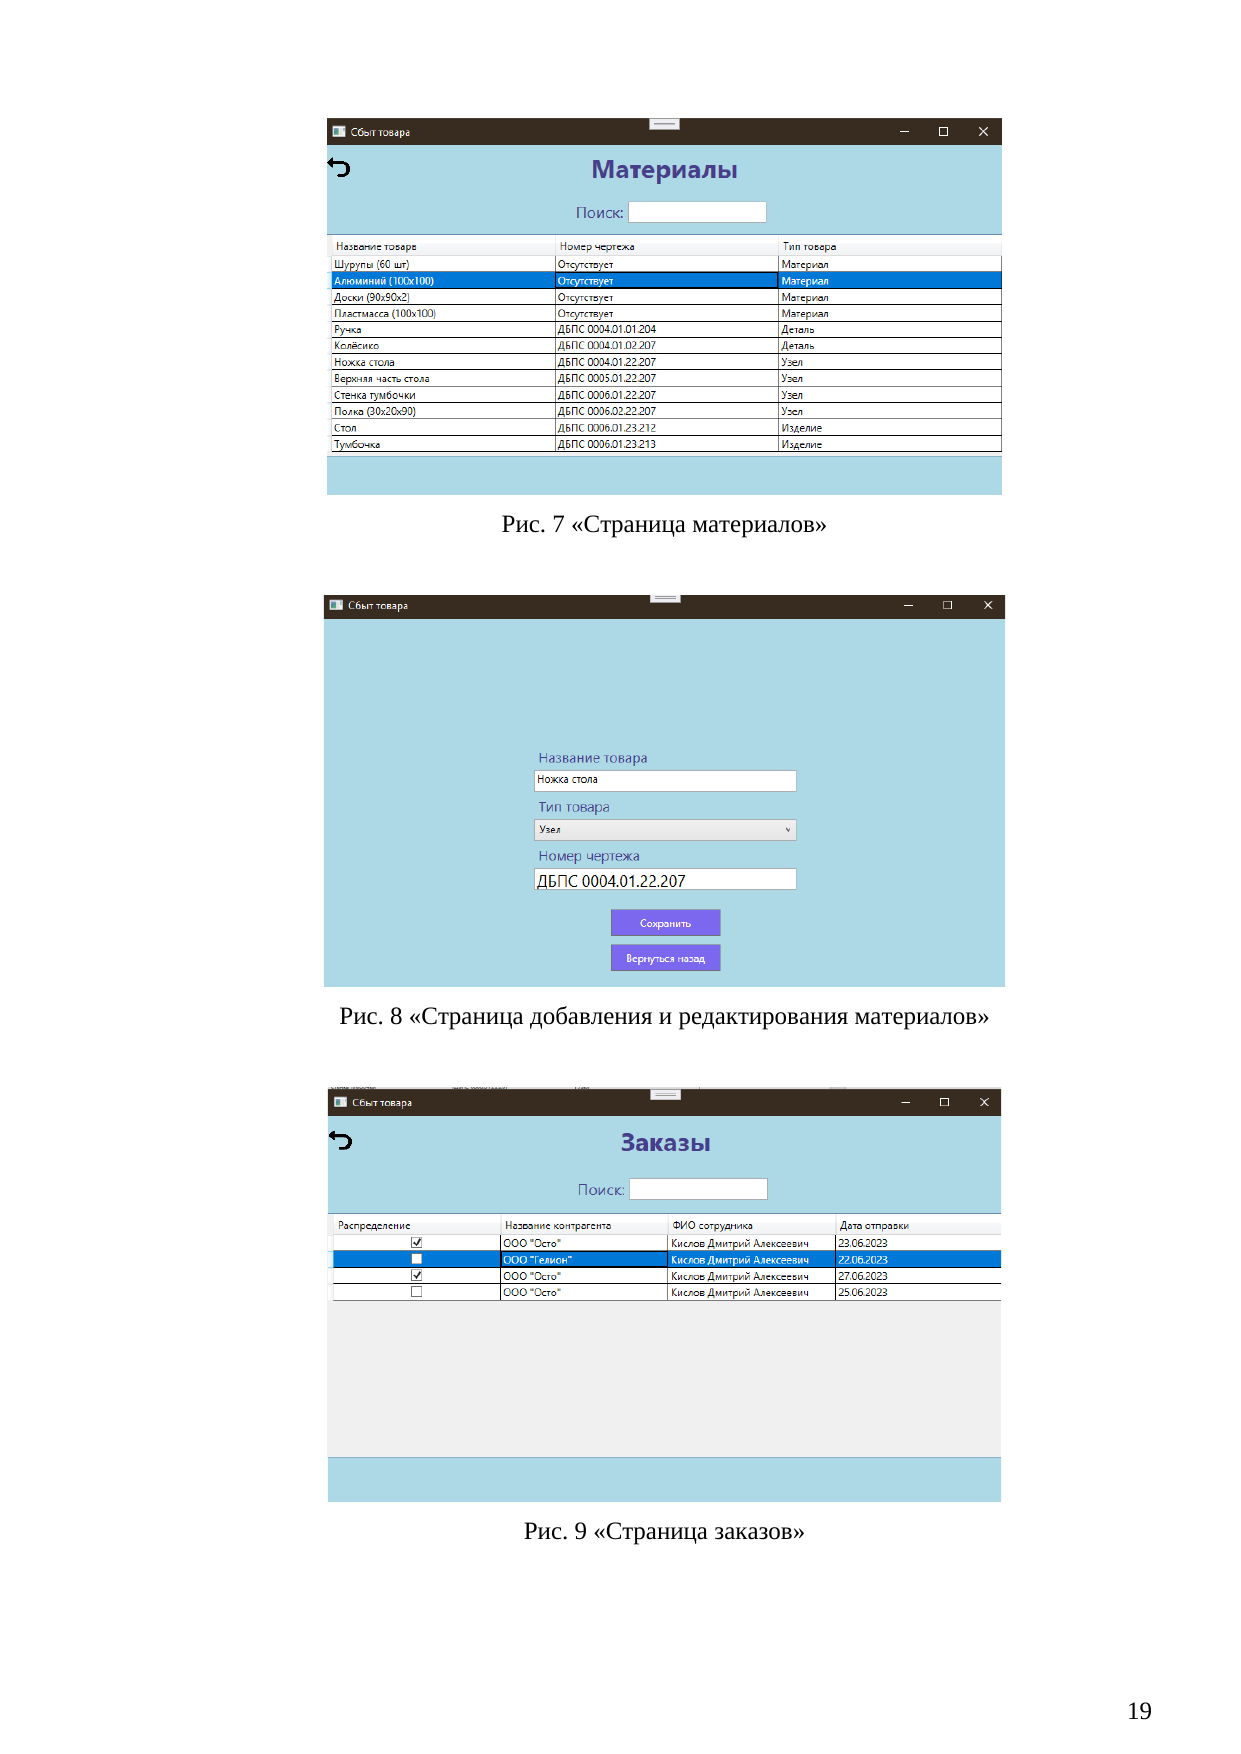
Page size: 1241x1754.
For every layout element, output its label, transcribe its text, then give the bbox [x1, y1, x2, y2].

picture [327, 118, 1002, 495]
picture [327, 1087, 1002, 1502]
text Рис. 7 «Страница материалов» [177, 509, 1152, 537]
picture [323, 595, 1005, 987]
text Рис. 8 «Страница добавления и редактирования материалов» [177, 1001, 1152, 1030]
text Рис. 9 «Страница заказов» [177, 1516, 1152, 1544]
